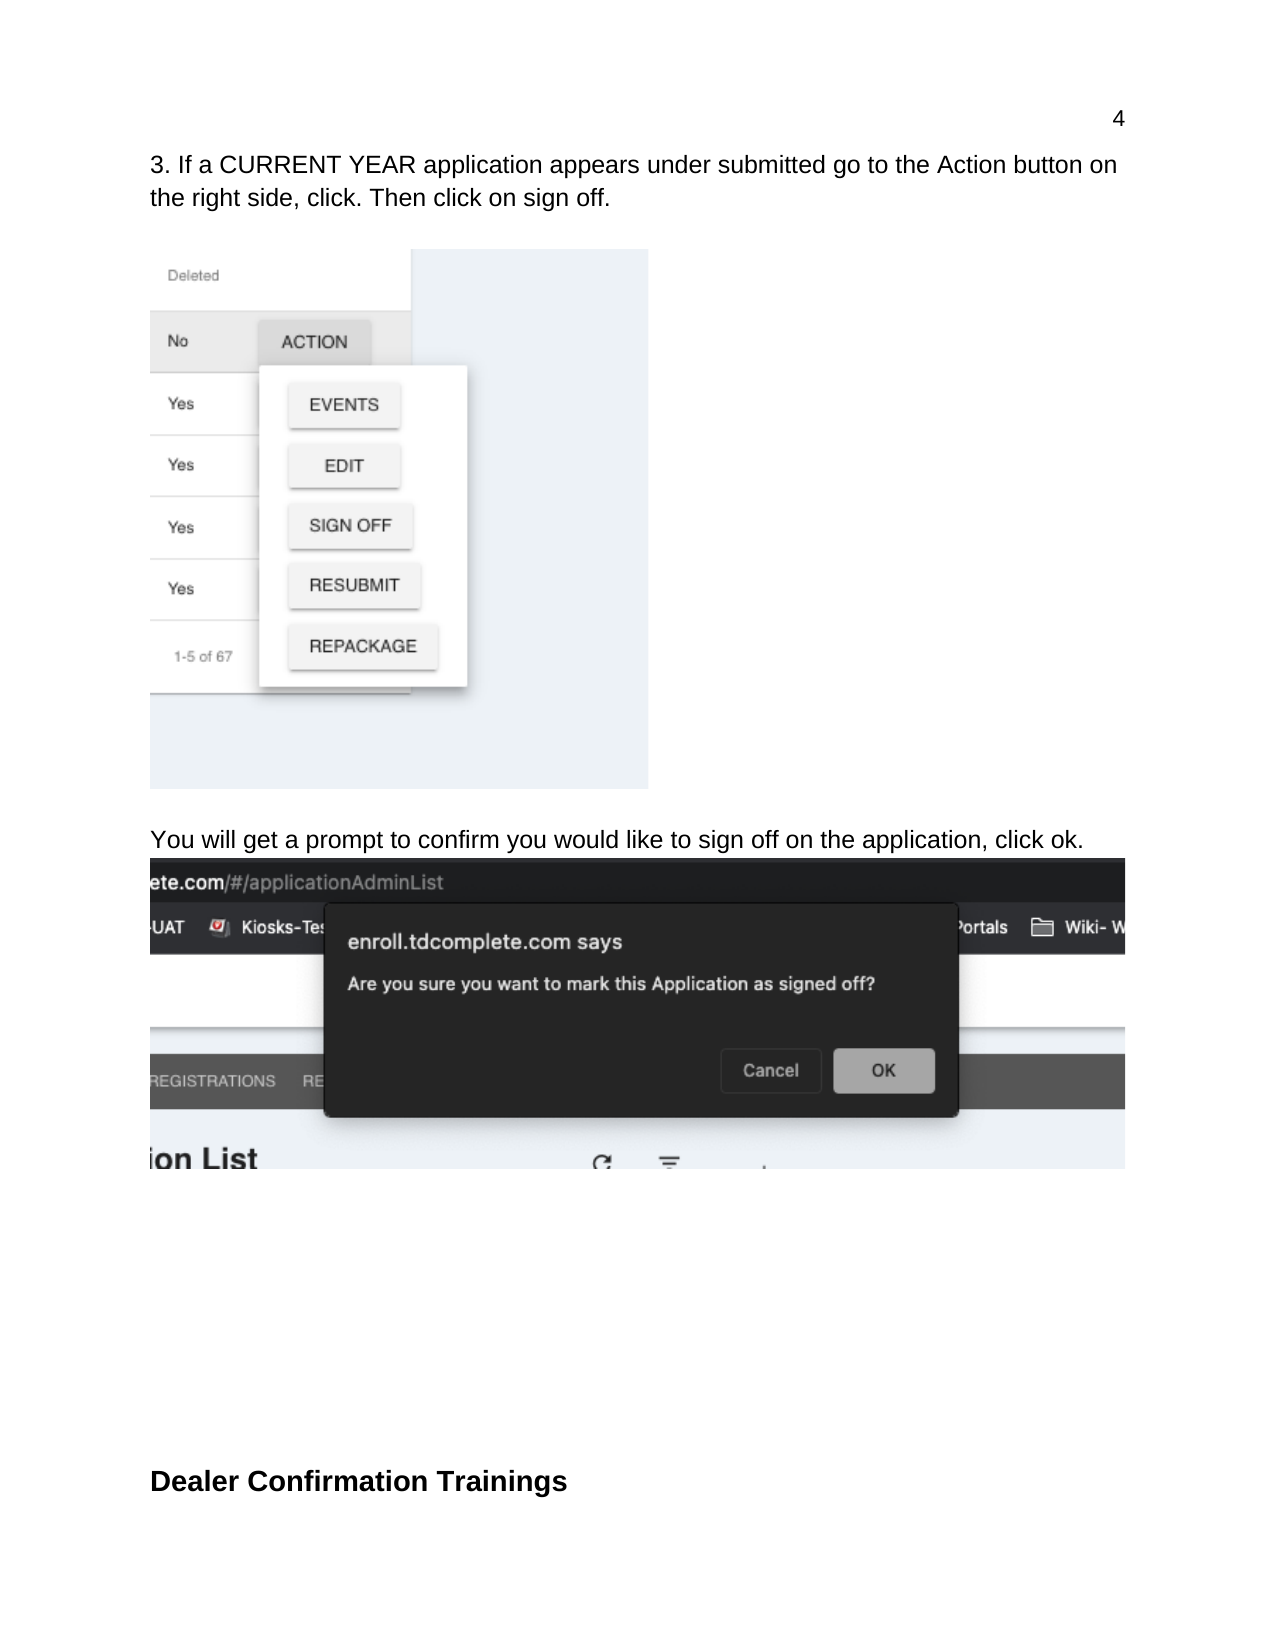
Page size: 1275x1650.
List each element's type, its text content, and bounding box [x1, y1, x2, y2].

text You will get a prompt to confirm you would like to sign off on the application, click ok. [150, 825, 1125, 854]
picture [150, 858, 1125, 1169]
picture [150, 249, 649, 789]
text 3. If a CURRENT YEAR application appears under submitted go to the Action button on the right side, click. Then click on sign off. [150, 150, 1125, 212]
text Dealer Confirmation Trainings [150, 1464, 1125, 1498]
